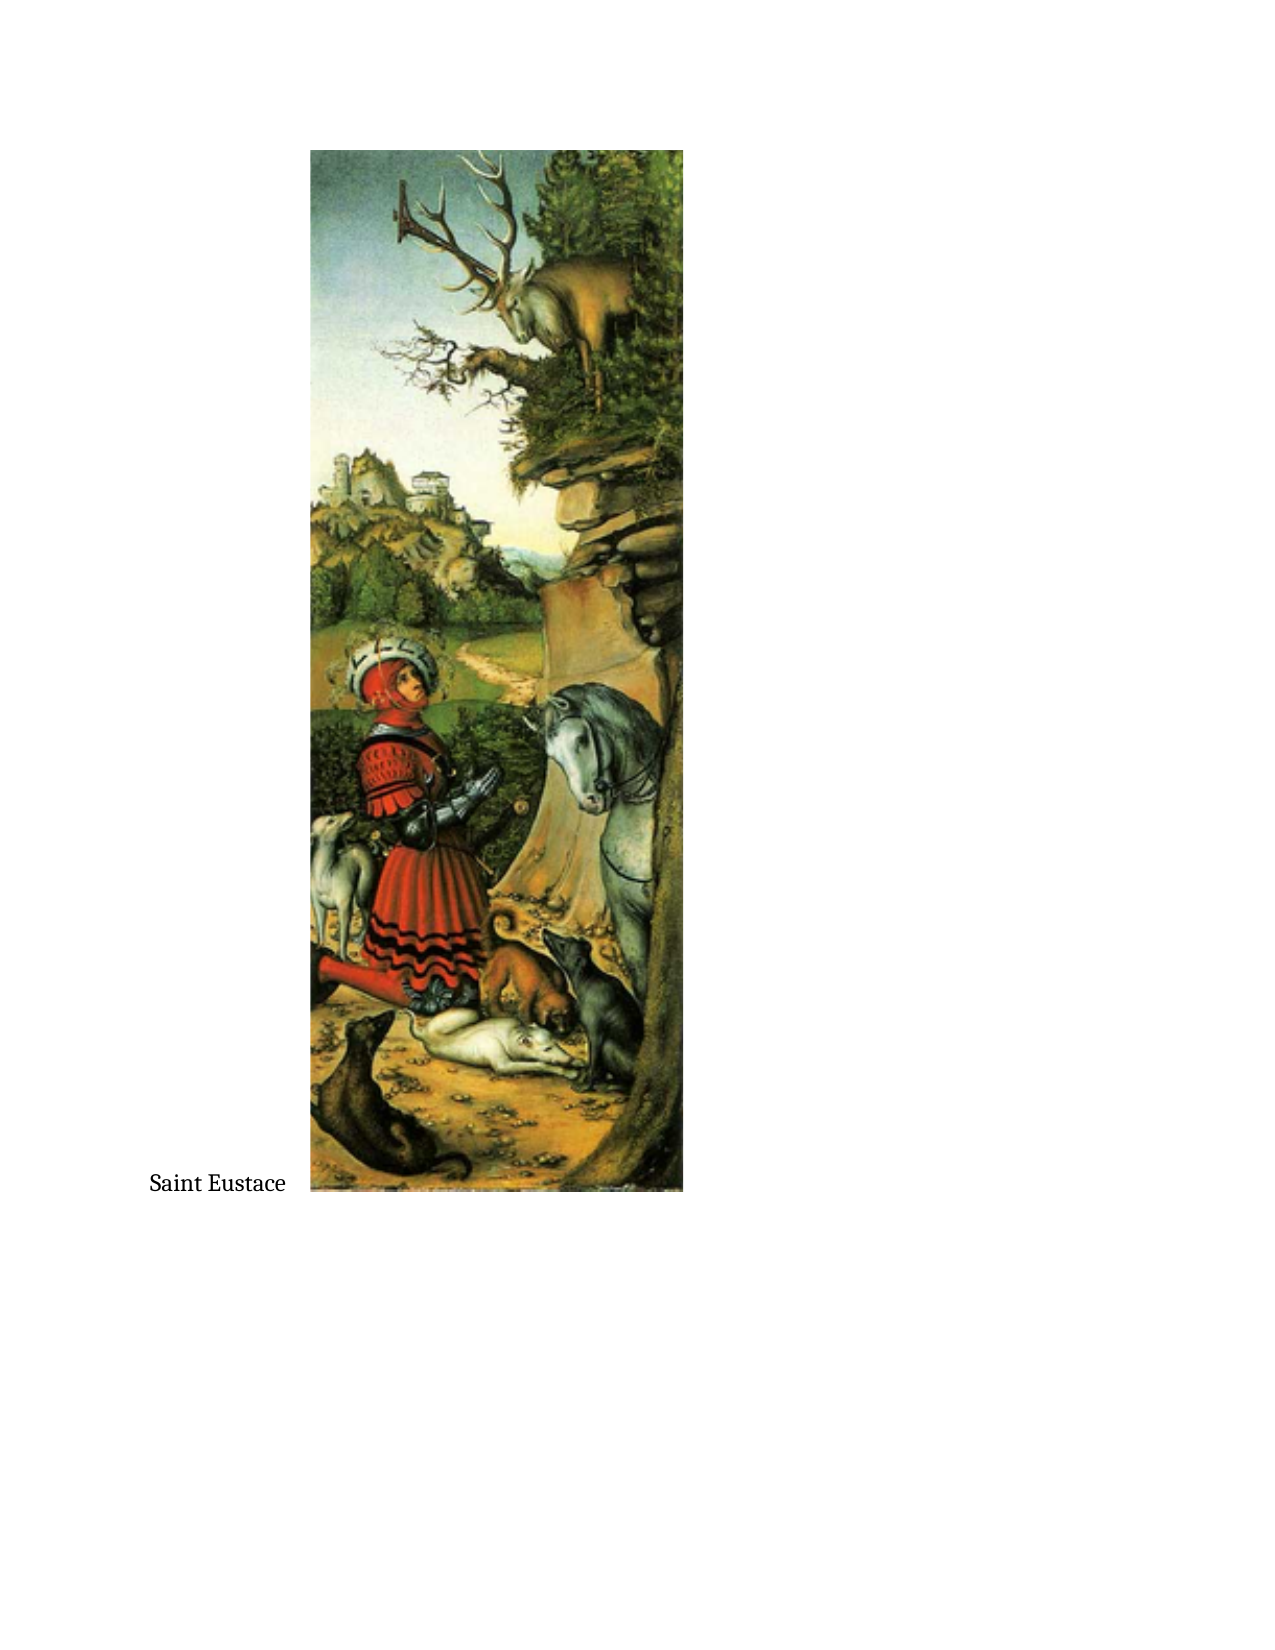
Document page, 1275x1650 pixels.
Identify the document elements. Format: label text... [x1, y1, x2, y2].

picture [310, 150, 684, 1192]
